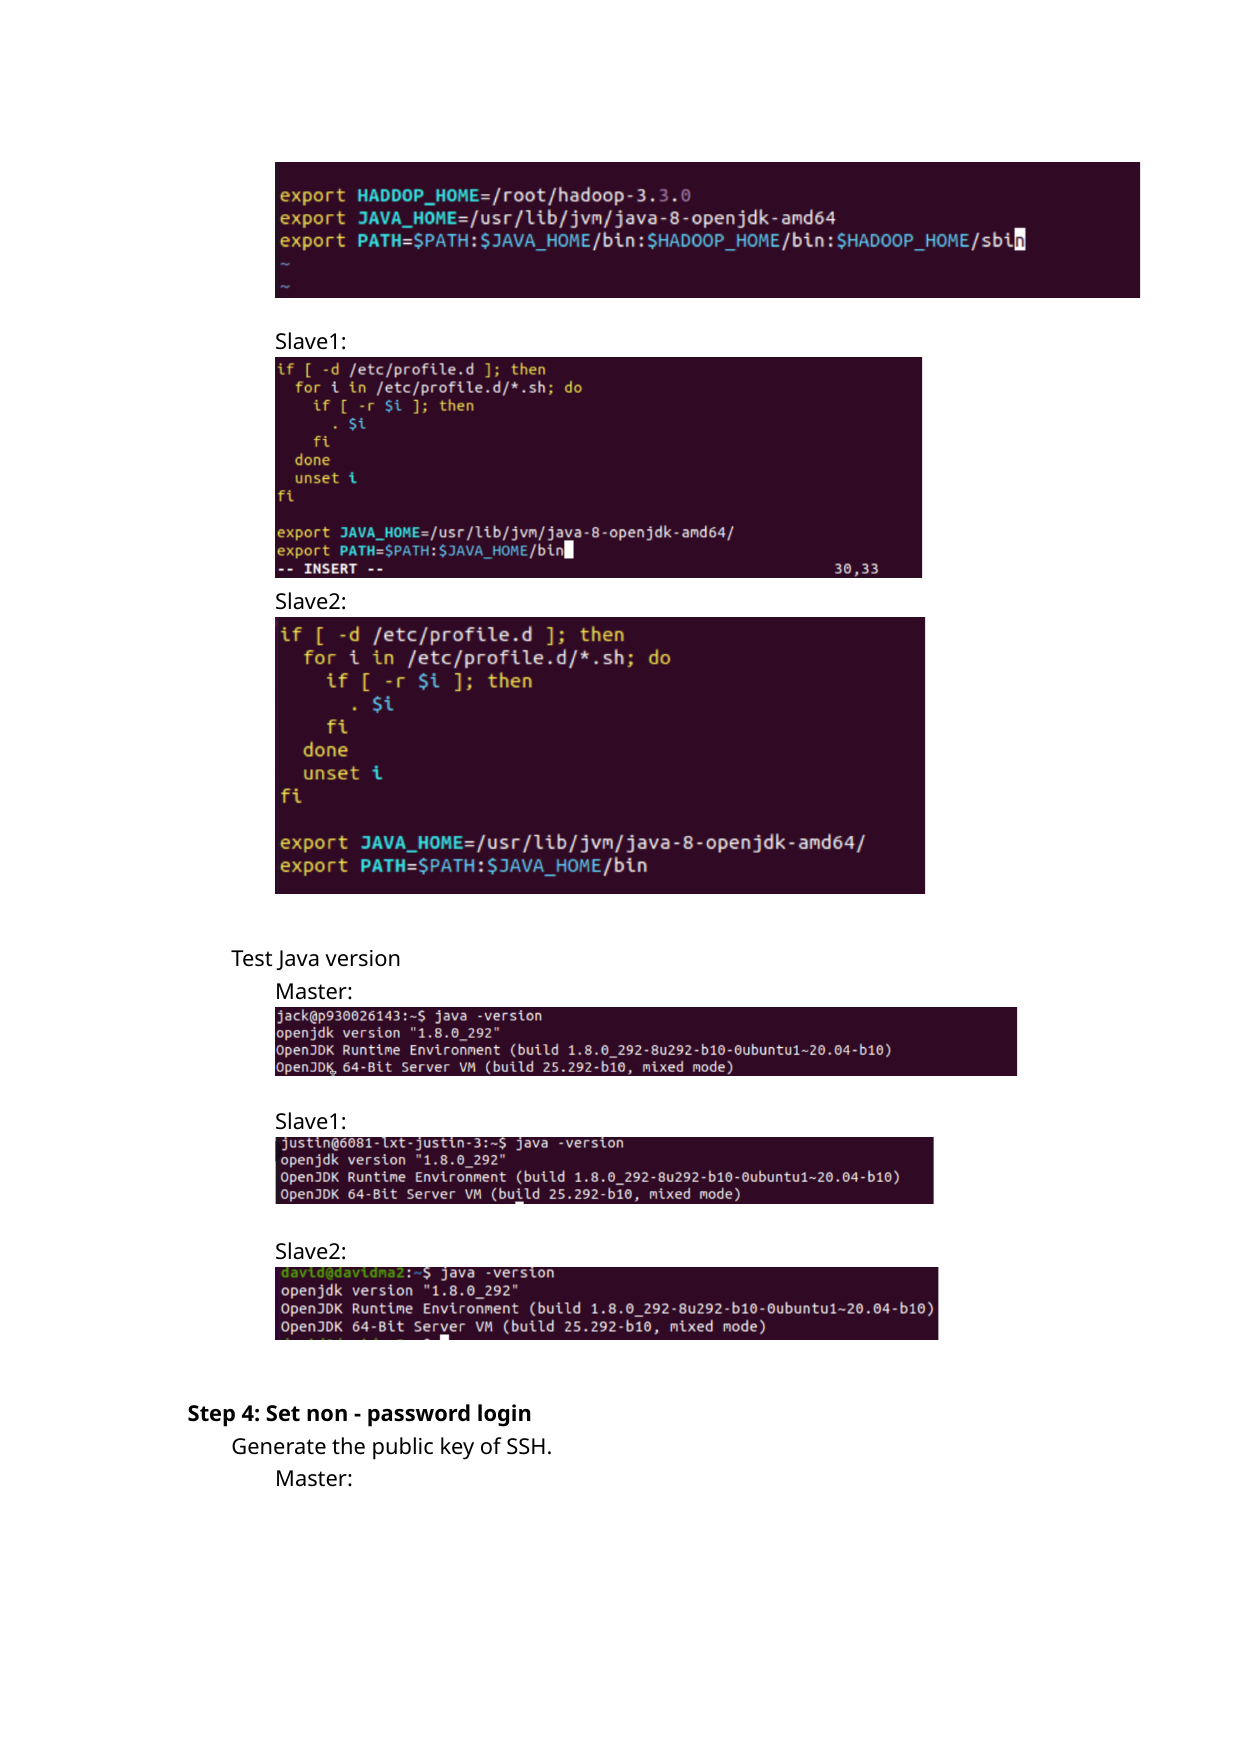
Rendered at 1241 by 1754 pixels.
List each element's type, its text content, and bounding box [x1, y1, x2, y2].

picture [275, 357, 923, 578]
text Step 4: Set non - password login [187, 1397, 1053, 1429]
text Slave2: [187, 1234, 1053, 1267]
picture [275, 1007, 1018, 1076]
text Test Java version [187, 942, 1053, 974]
text Slave2: [187, 584, 1053, 617]
text Slave1: [187, 324, 1053, 357]
text Master: [187, 974, 1053, 1007]
text Master: [187, 1462, 1053, 1494]
text Generate the public key of SSH. [187, 1429, 1053, 1462]
picture [275, 1267, 939, 1340]
picture [275, 162, 1141, 298]
picture [275, 1137, 934, 1204]
text Slave1: [187, 1104, 1053, 1137]
picture [275, 617, 926, 894]
